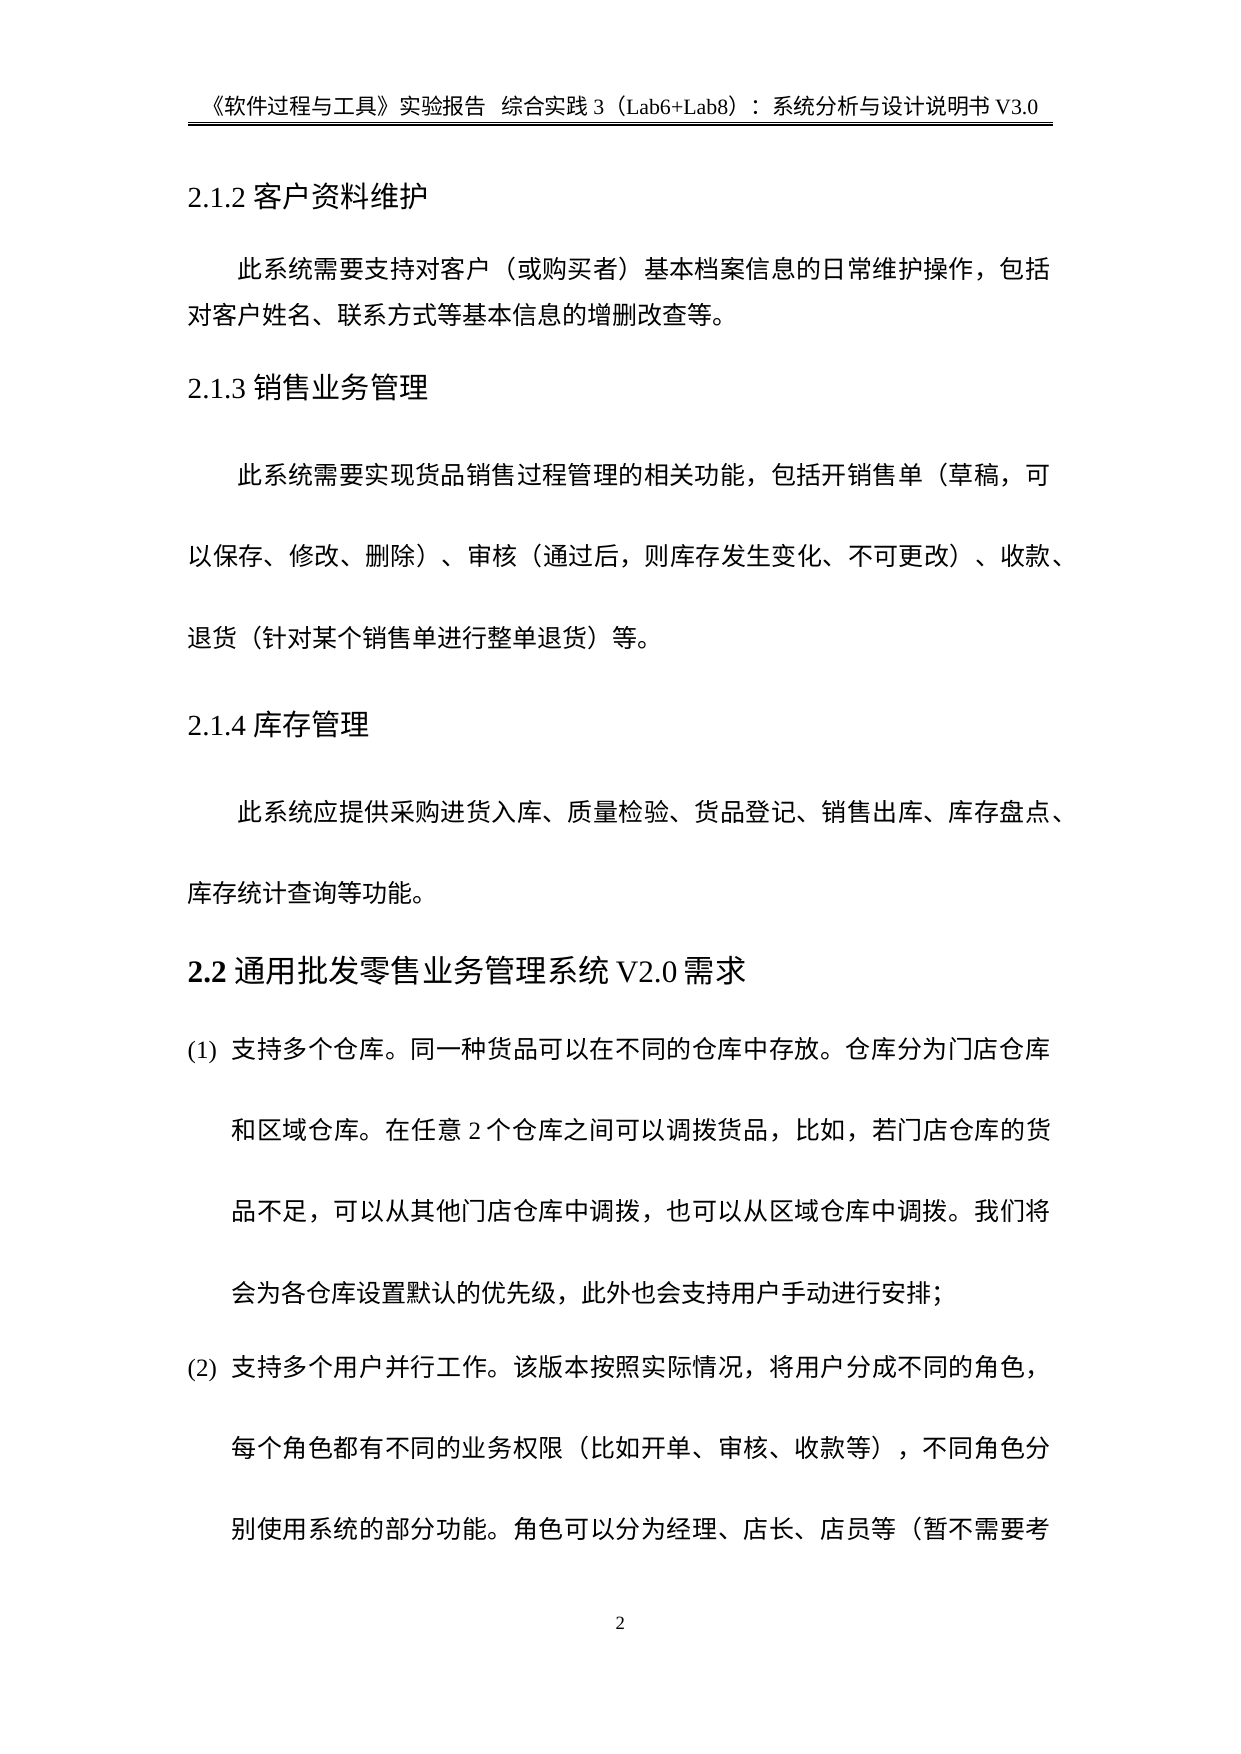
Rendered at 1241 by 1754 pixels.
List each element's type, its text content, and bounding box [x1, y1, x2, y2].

subtitle 销售业务管理 [187, 353, 1053, 418]
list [187, 1333, 1053, 1560]
text 此系统应提供采购进货入库、质量检验、货品登记、销售出库、库存盘点、库存统计查询等功能。 [187, 778, 1053, 924]
subtitle 客户资料维护 [187, 162, 1053, 227]
text 此系统需要实现货品销售过程管理的相关功能，包括开销售单（草稿，可以保存、修改、删除）、审核（通过后，则库存发生变化、不可更改）、收款、退货（针对某个销售单进行整单退货）等。 [187, 441, 1053, 669]
text 此系统需要支持对客户（或购买者）基本档案信息的日常维护操作，包括对客户姓名、联系方式等基本信息的增删改查等。 [187, 250, 1053, 332]
subtitle 库存管理 [187, 690, 1053, 755]
subtitle 通用批发零售业务管理系统V2.0需求 [187, 946, 1053, 991]
list 支持多个仓库。同一种货品可以在不同的仓库中存放。仓库分为门店仓库和区域仓库。在任意2个仓库之间可以调拨货品，比如，若门店仓库的货品不足，可以从其他门店仓库中调拨，也可以从区域仓库中调拨。我们将会为各仓库设置默认的优先级，此外也会支持用户手动进行安排； [187, 1015, 1053, 1324]
